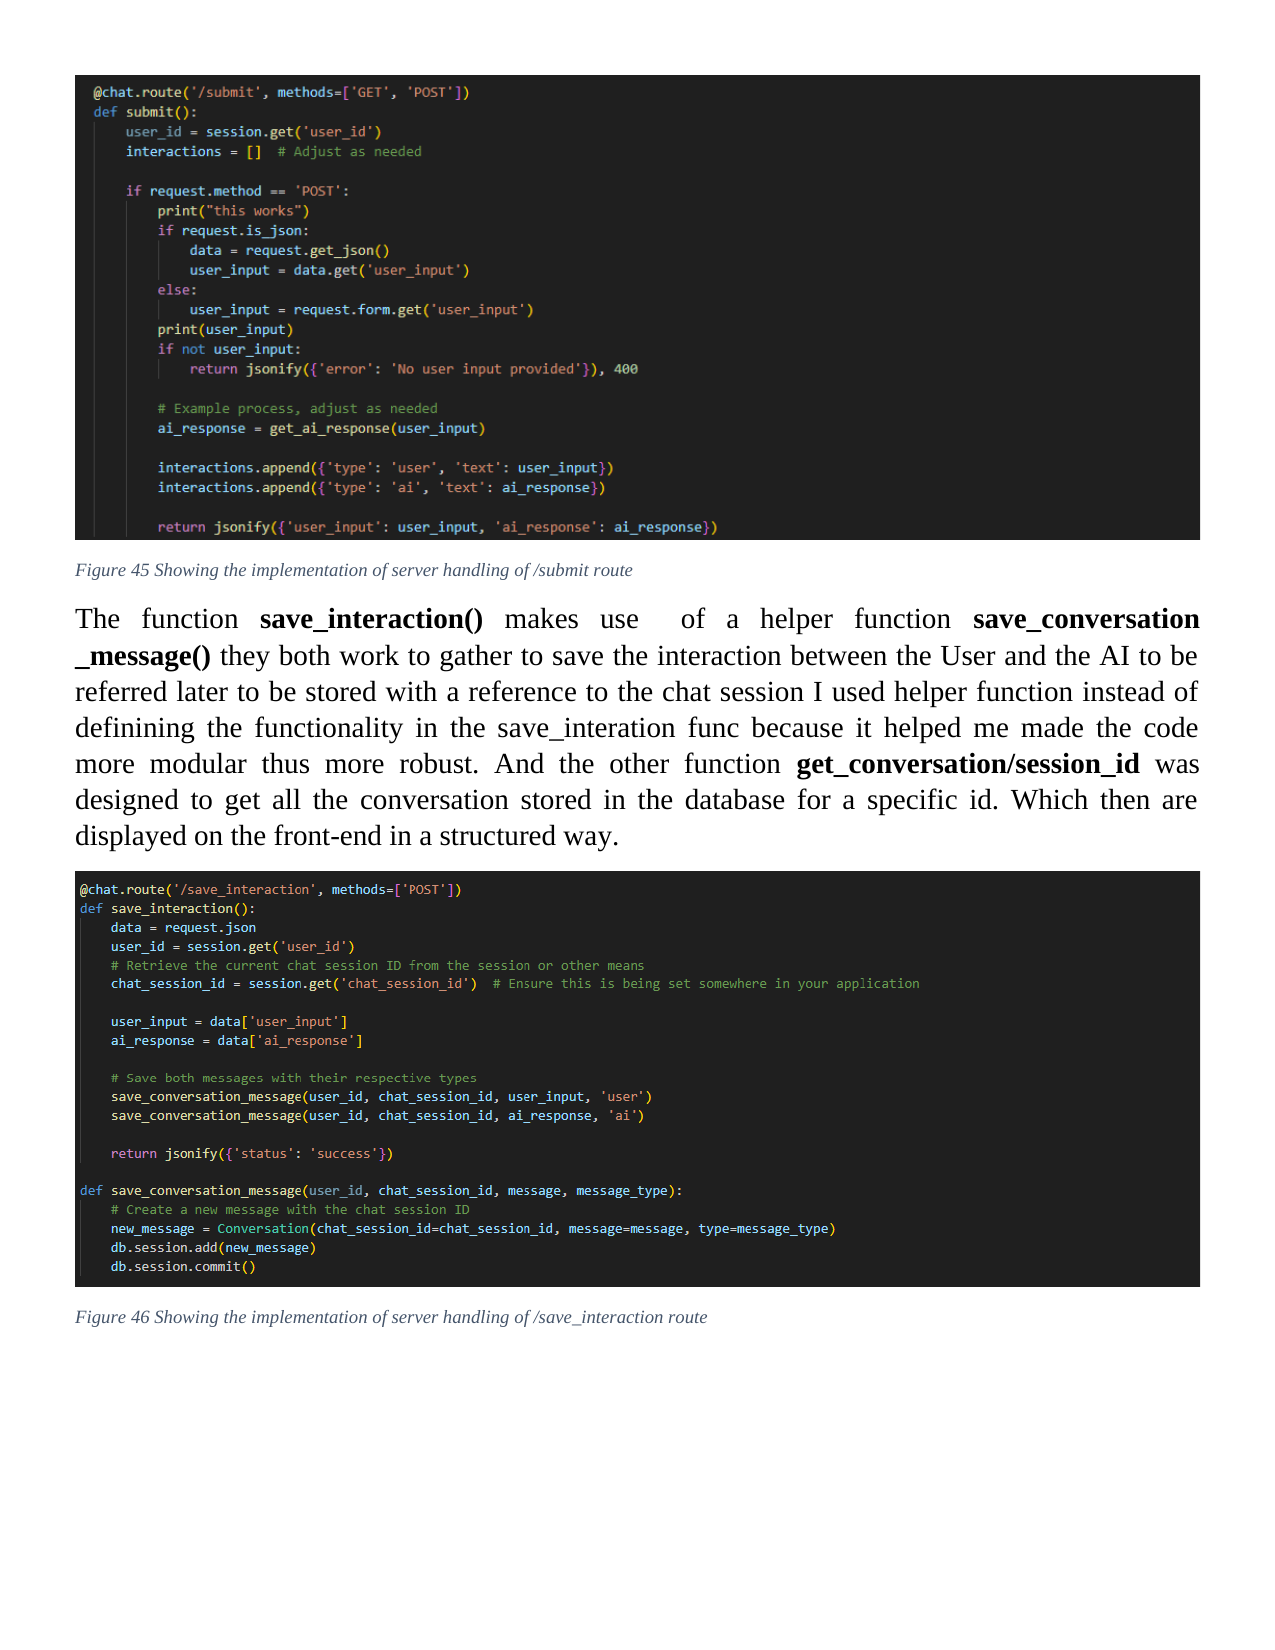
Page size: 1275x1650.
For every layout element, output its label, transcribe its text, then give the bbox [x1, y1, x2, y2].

picture [75, 871, 1200, 1287]
picture [75, 75, 1200, 540]
text Figure 46 Showing the implementation of server handling of /save_interaction route [75, 1306, 1200, 1328]
text Figure 45 Showing the implementation of server handling of /submit route [75, 559, 1200, 581]
text The function save_interaction() makes use of a helper function save_conversation _message() they both work to gather to save the interaction between the User and the AI to be referred later to be stored with a reference to the chat session I used helper function instead of definining the functionality in the save_interation func because it helped me made the code more modular thus more robust. And the other function get_conversation/session_id was designed to get all the conversation stored in the database for a specific id. Which then are displayed on the front-end in a structured way. [75, 602, 1200, 852]
